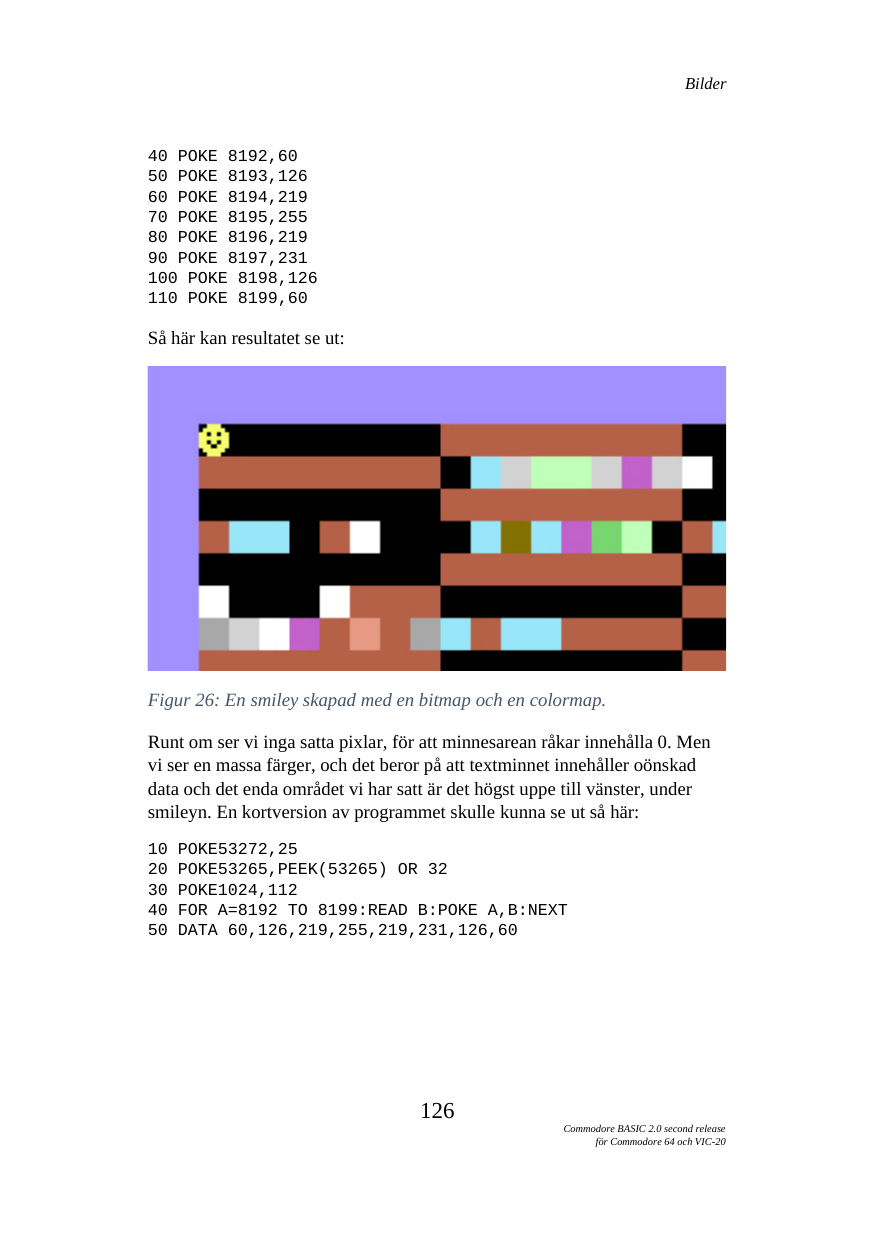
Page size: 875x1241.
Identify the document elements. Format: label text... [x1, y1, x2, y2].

text 10 POKE53272,25 20 POKE53265,PEEK(53265) OR 32 30 POKE1024,112 40 FOR A=8192 TO 8199:READ B:POKE A,B:NEXT 50 DATA 60,126,219,255,219,231,126,60 [148, 841, 726, 941]
text 40 POKE 8192,60 50 POKE 8193,126 60 POKE 8194,219 70 POKE 8195,255 80 POKE 8196,219 90 POKE 8197,231 100 POKE 8198,126 110 POKE 8199,60 [148, 148, 726, 309]
text Runt om ser vi inga satta pixlar, för att minnesarean råkar innehålla 0. Men vi ser en massa färger, och det beror på att textminnet innehåller oönskad data och det enda området vi har satt är det högst uppe till vänster, under smileyn. En kortversion av programmet skulle kunna se ut så här: [148, 731, 726, 822]
text Så här kan resultatet se ut: [148, 327, 726, 348]
picture [147, 366, 727, 671]
text Figur 26: En smiley skapad med en bitmap och en colormap. [148, 688, 726, 710]
